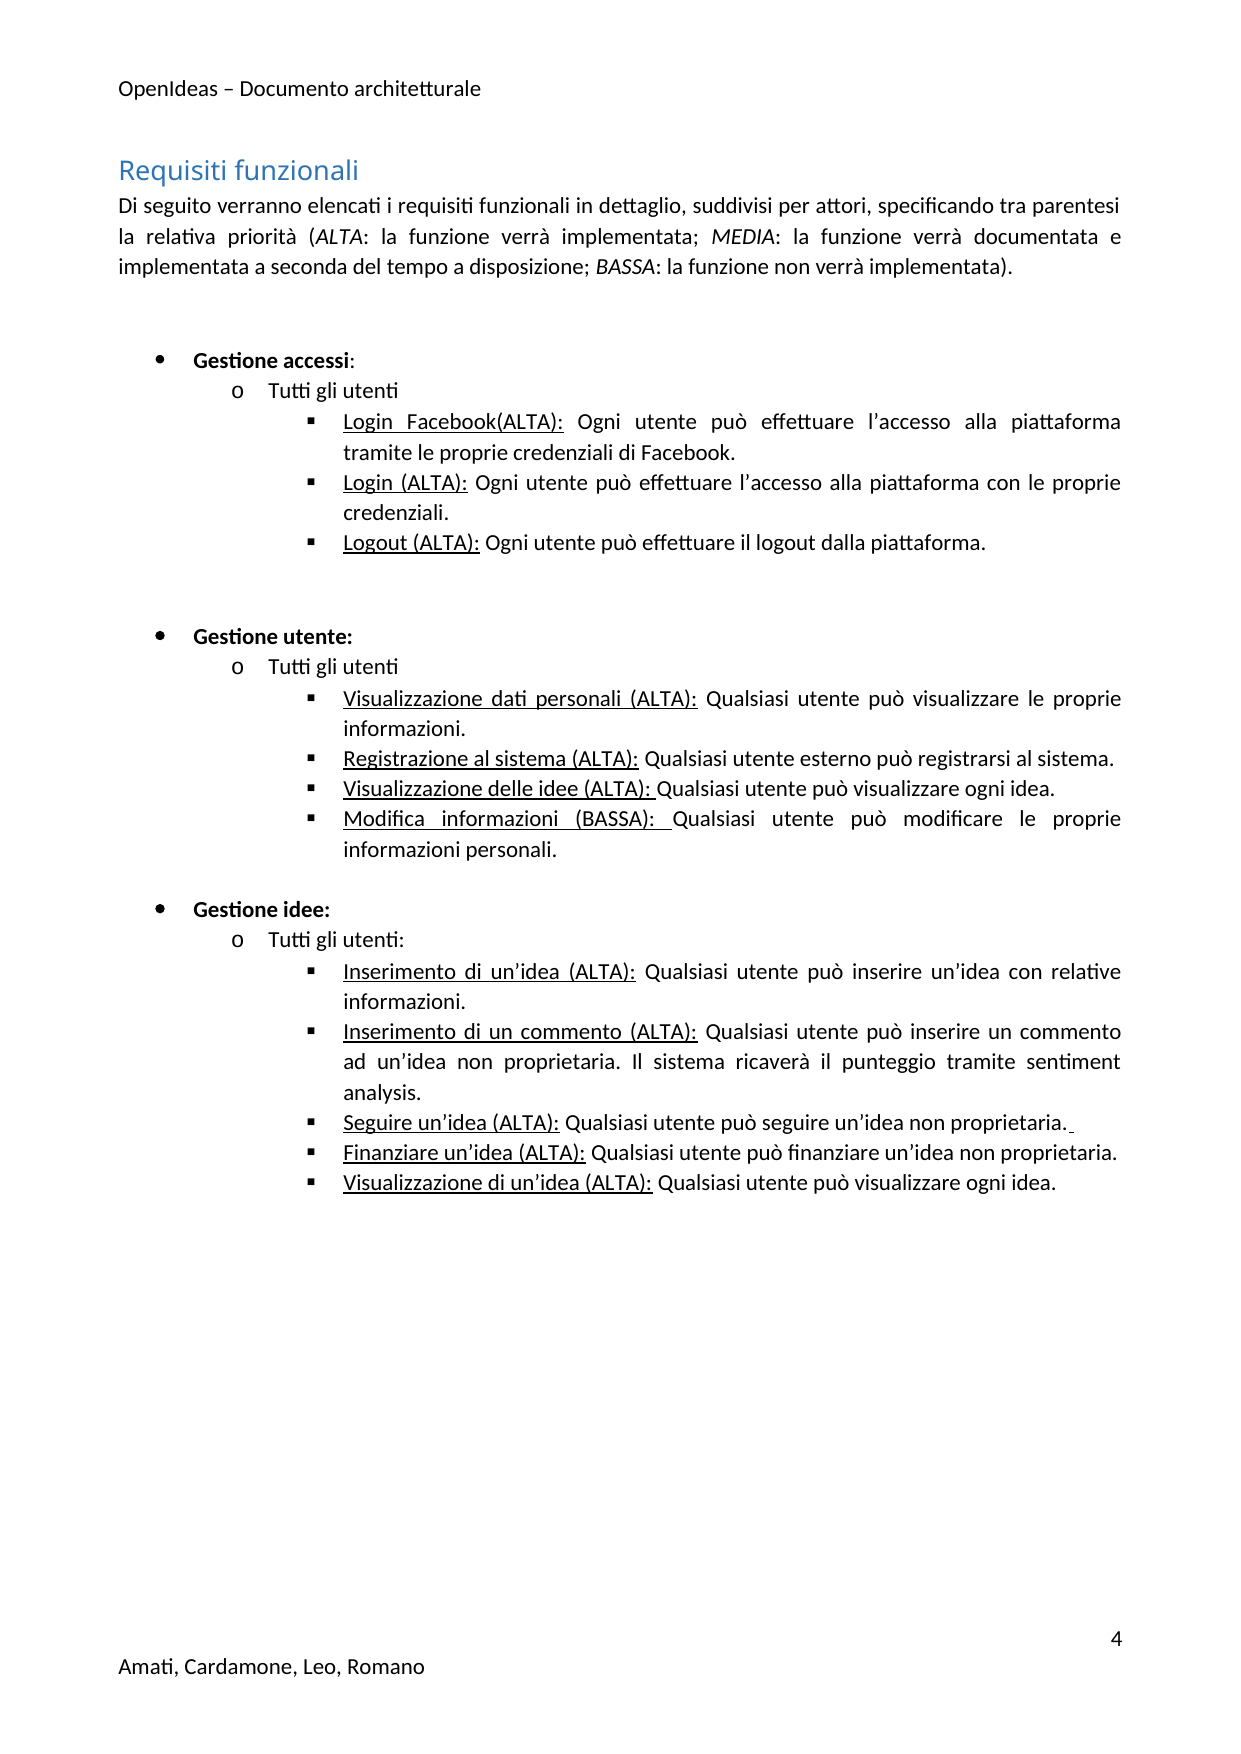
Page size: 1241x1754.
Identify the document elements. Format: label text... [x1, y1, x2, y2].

list Gestione utente: [156, 622, 1122, 650]
list Visualizzazione delle idee (ALTA): Qualsiasi utente può visualizzare ogni idea. [306, 774, 1122, 802]
list Tutti gli utenti [231, 376, 1122, 405]
text Di seguito verranno elencati i requisiti funzionali in dettaglio, suddivisi per attori, specificando tra parentesi la relativa priorità (ALTA: la funzione verrà implementata; MEDIA: la funzione verrà documentata e implementata a seconda del tempo a disposizione; BASSA: la funzione non verrà implementata). [118, 192, 1122, 280]
list Modifica informazioni (BASSA): Qualsiasi utente può modificare le proprie informazioni personali. [306, 804, 1122, 863]
list Login Facebook(ALTA): Ogni utente può effettuare l’accesso alla piattaforma tramite le proprie credenziali di Facebook. [306, 407, 1122, 466]
list Inserimento di un’idea (ALTA): Qualsiasi utente può inserire un’idea con relative informazioni. [306, 957, 1122, 1015]
list Finanziare un’idea (ALTA): Qualsiasi utente può finanziare un’idea non proprietaria. [306, 1138, 1122, 1166]
list Registrazione al sistema (ALTA): Qualsiasi utente esterno può registrarsi al sistema. [306, 744, 1122, 772]
list Tutti gli utenti [231, 652, 1122, 681]
subtitle Requisiti funzionali [118, 152, 1122, 189]
list Visualizzazione dati personali (ALTA): Qualsiasi utente può visualizzare le proprie informazioni. [306, 684, 1122, 742]
list Inserimento di un commento (ALTA): Qualsiasi utente può inserire un commento ad un’idea non proprietaria. Il sistema ricaverà il punteggio tramite sentiment analysis. [306, 1017, 1122, 1106]
list Gestione idee: [156, 895, 1122, 923]
list Login (ALTA): Ogni utente può effettuare l’accesso alla piattaforma con le proprie credenziali. [306, 468, 1122, 526]
list Logout (ALTA): Ogni utente può effettuare il logout dalla piattaforma. [306, 528, 1122, 556]
list Gestione accessi: [156, 346, 1122, 374]
list Visualizzazione di un’idea (ALTA): Qualsiasi utente può visualizzare ogni idea. [306, 1168, 1122, 1196]
list Seguire un’idea (ALTA): Qualsiasi utente può seguire un’idea non proprietaria. [306, 1108, 1122, 1136]
list Tutti gli utenti: [231, 925, 1122, 954]
